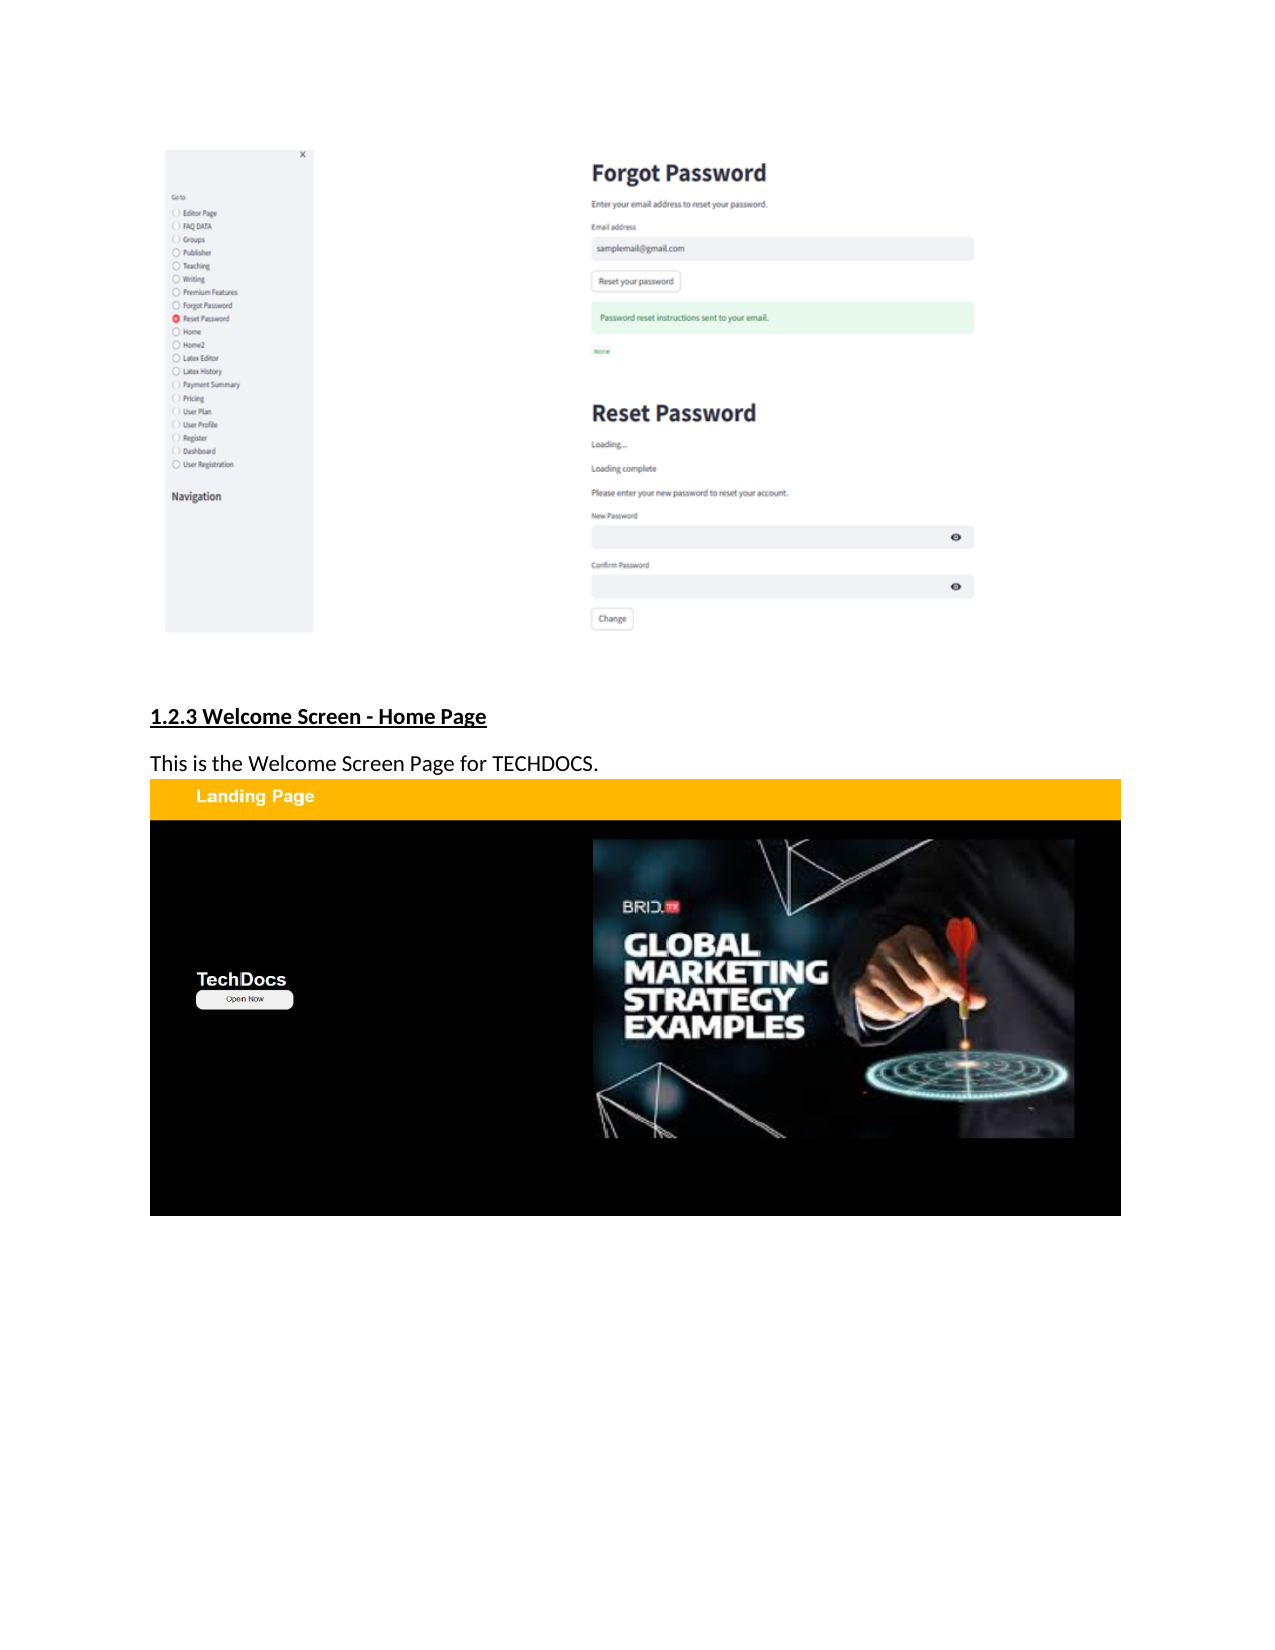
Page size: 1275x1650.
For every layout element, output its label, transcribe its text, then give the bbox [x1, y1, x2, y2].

picture [150, 150, 1125, 637]
picture [150, 779, 1125, 1216]
text 1.2.3 Welcome Screen - Home Page [150, 702, 1125, 730]
text This is the Welcome Screen Page for TECHDOCS. [150, 749, 1125, 779]
